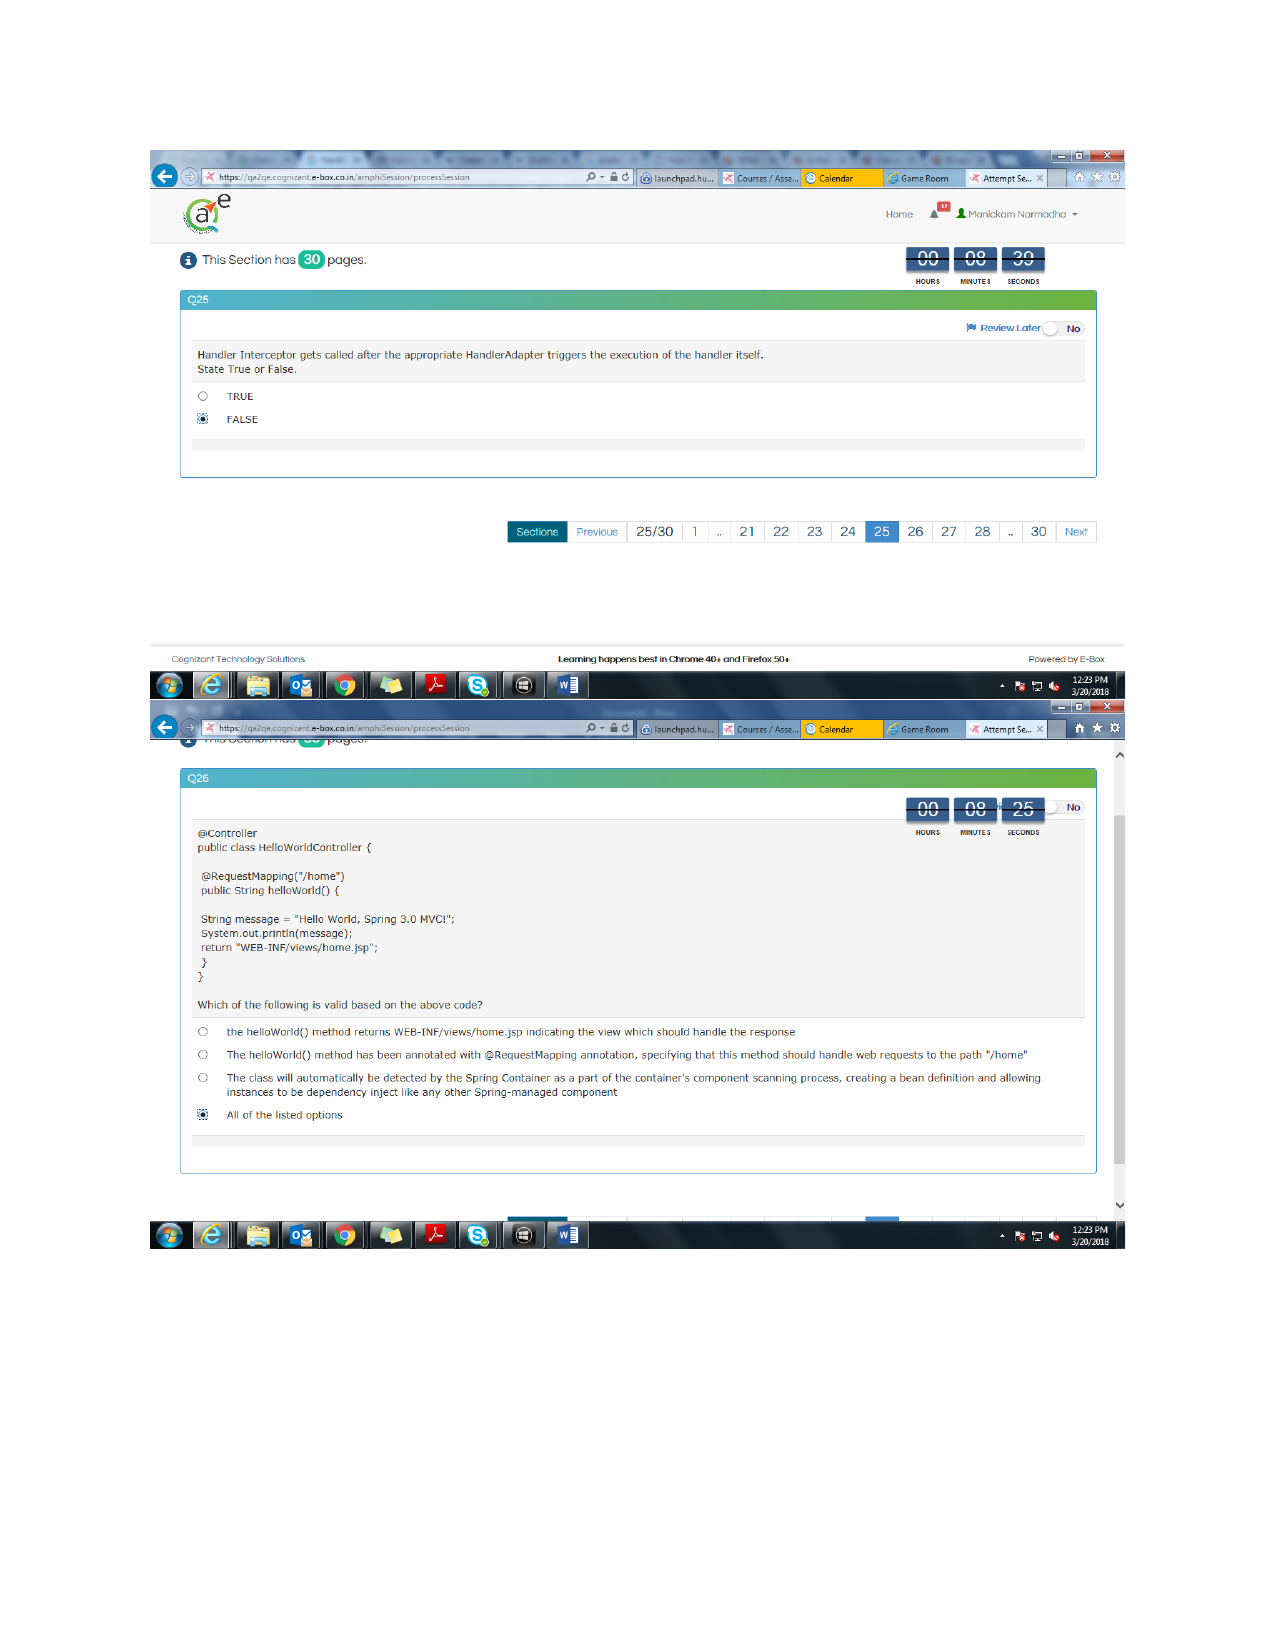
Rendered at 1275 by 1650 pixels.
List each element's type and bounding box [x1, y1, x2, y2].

picture [150, 700, 1125, 1249]
picture [150, 150, 1125, 699]
